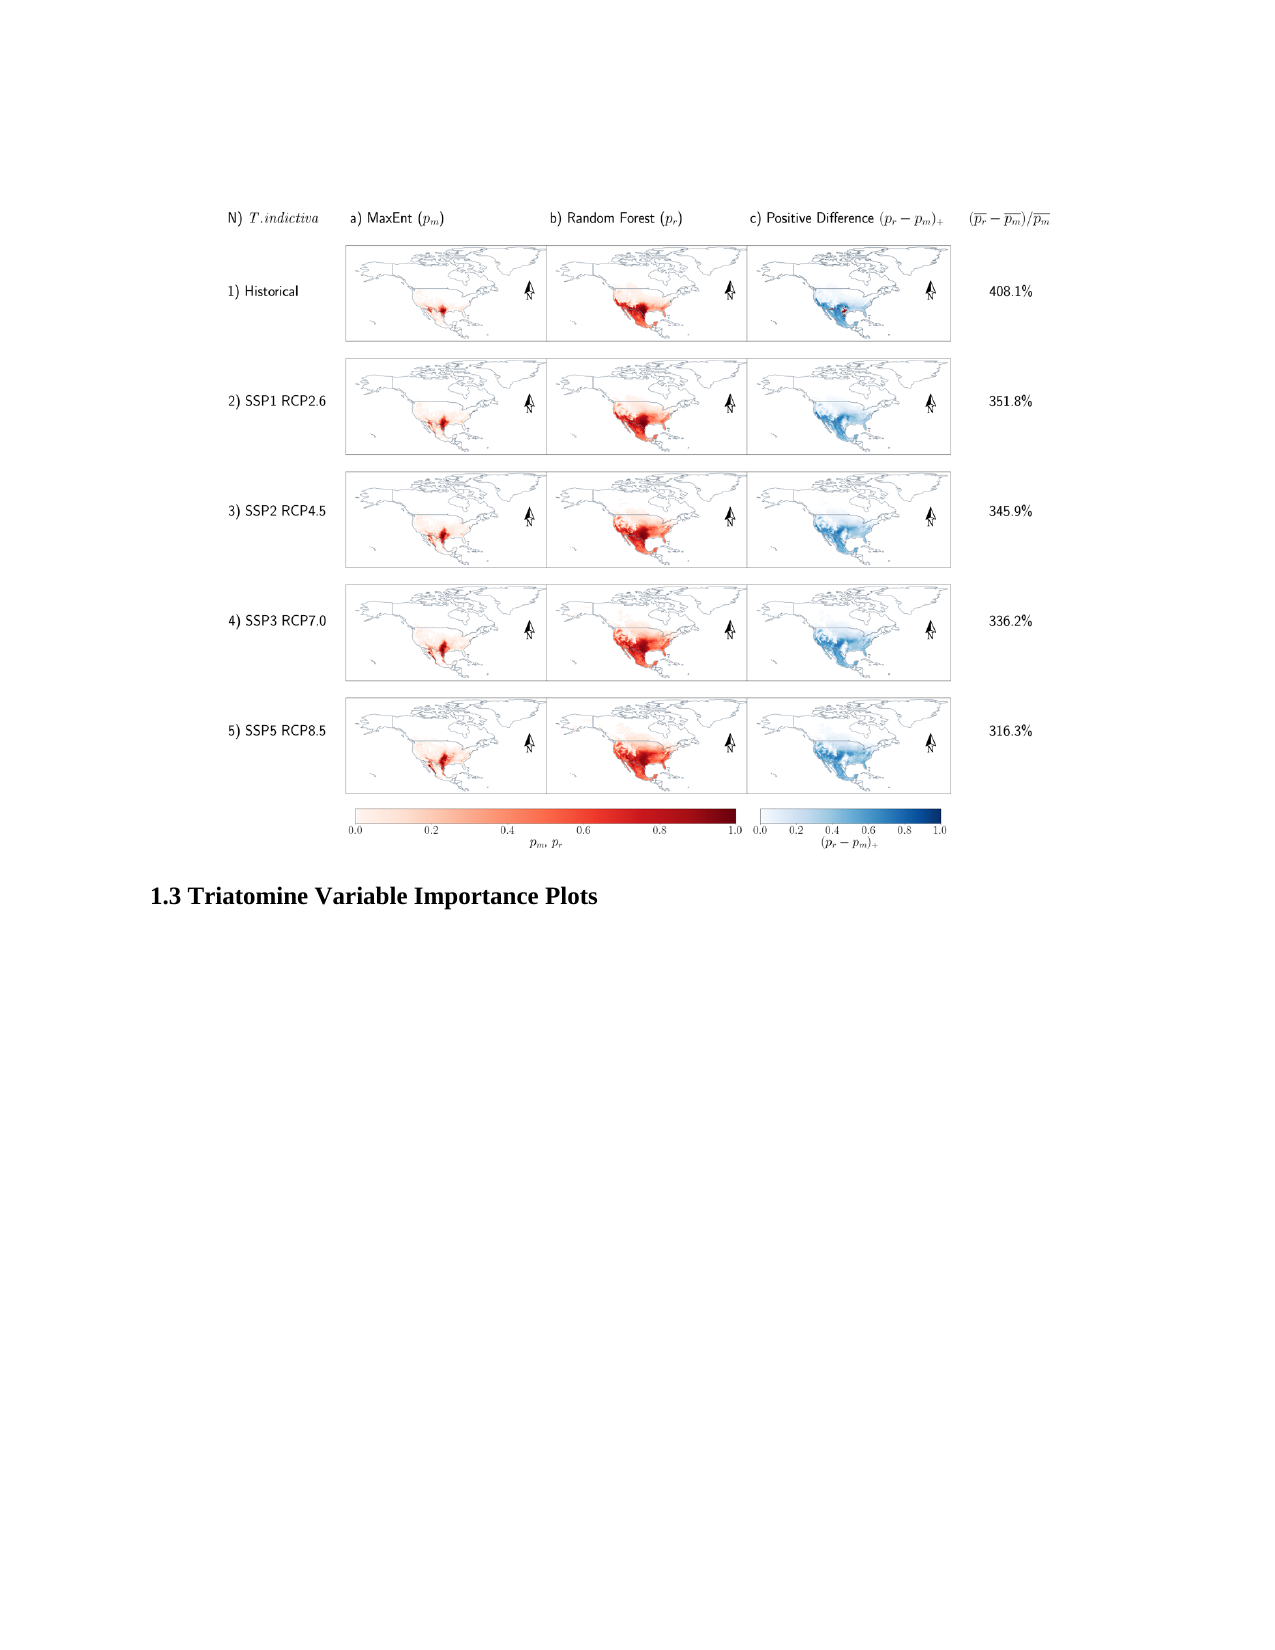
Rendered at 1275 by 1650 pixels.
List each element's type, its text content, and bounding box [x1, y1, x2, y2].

text 1.3 Triatomine Variable Importance Plots [150, 882, 1125, 910]
picture [150, 150, 1125, 882]
